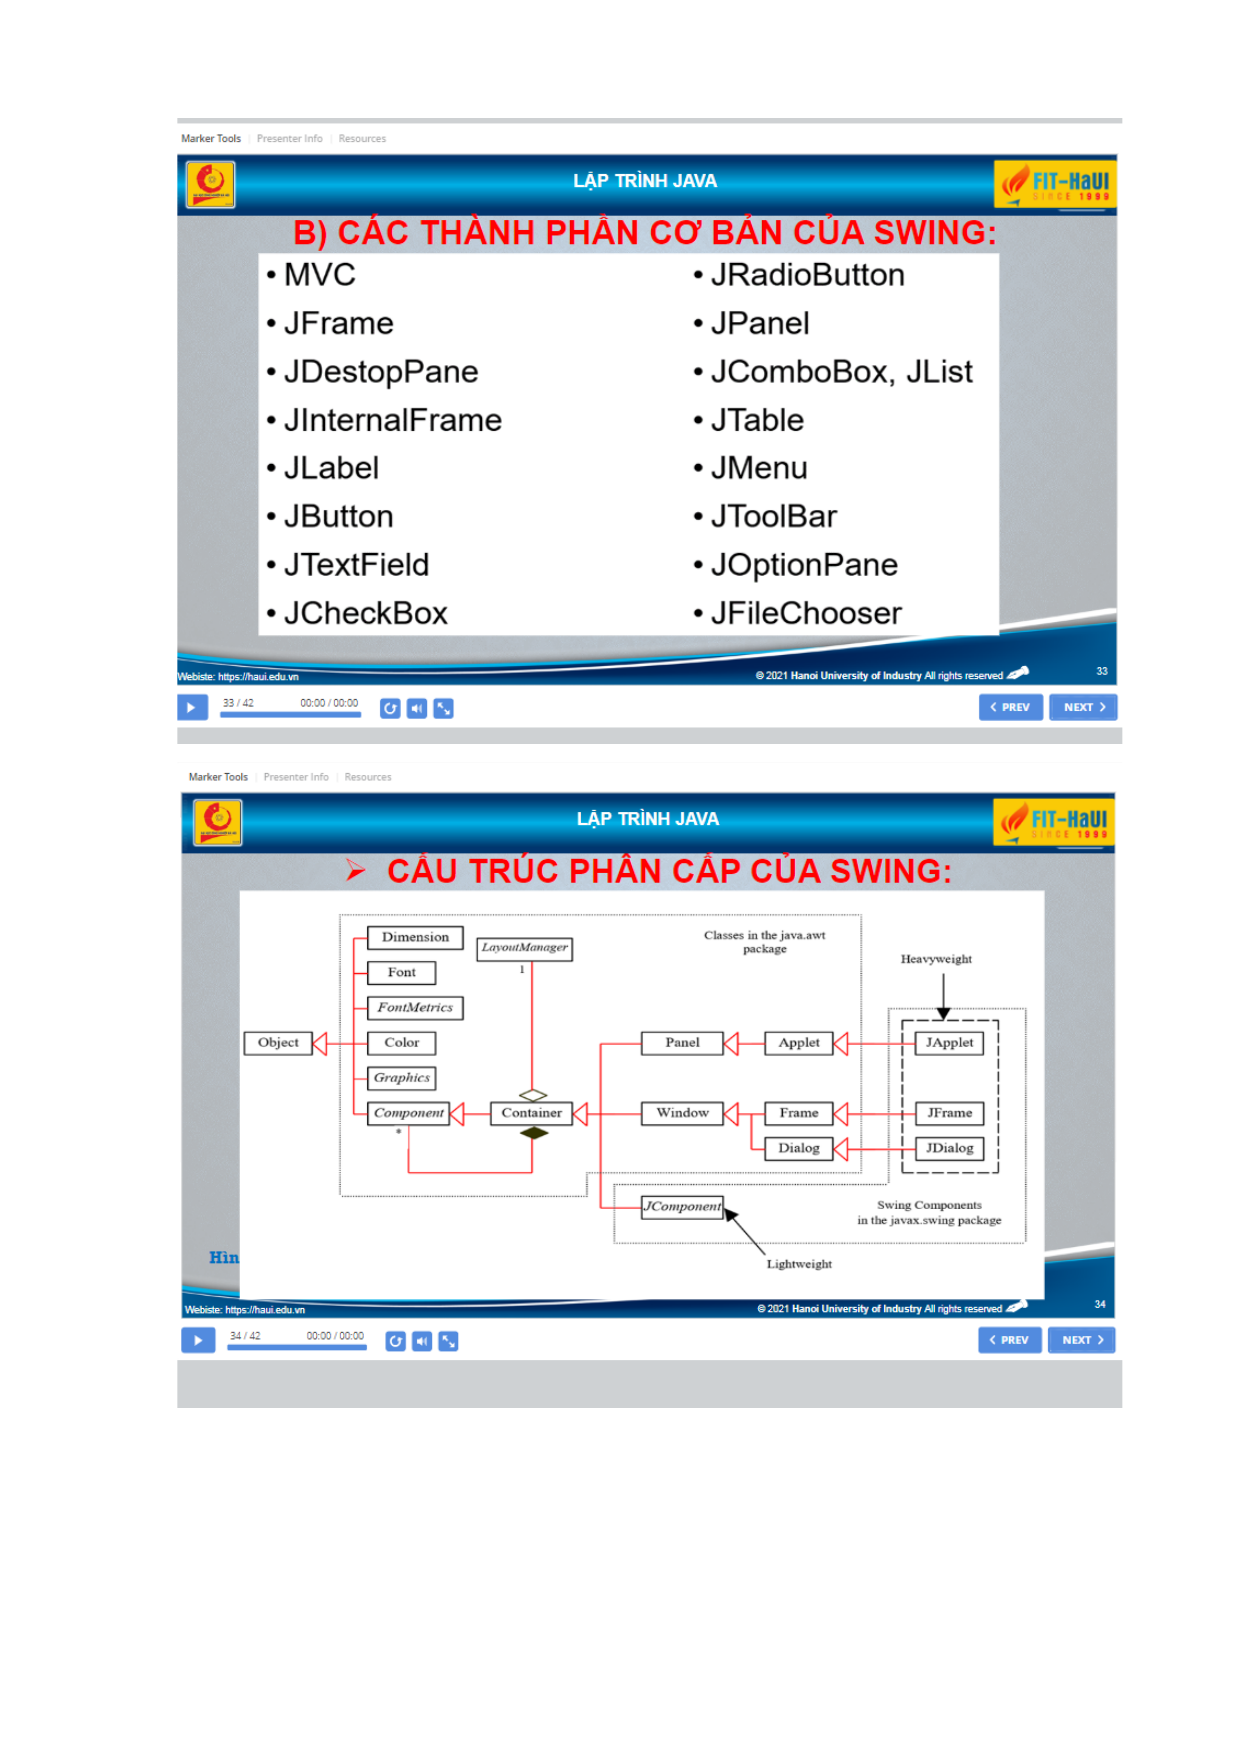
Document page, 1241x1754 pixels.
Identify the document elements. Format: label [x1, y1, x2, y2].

picture [177, 762, 1123, 1408]
picture [177, 118, 1123, 744]
